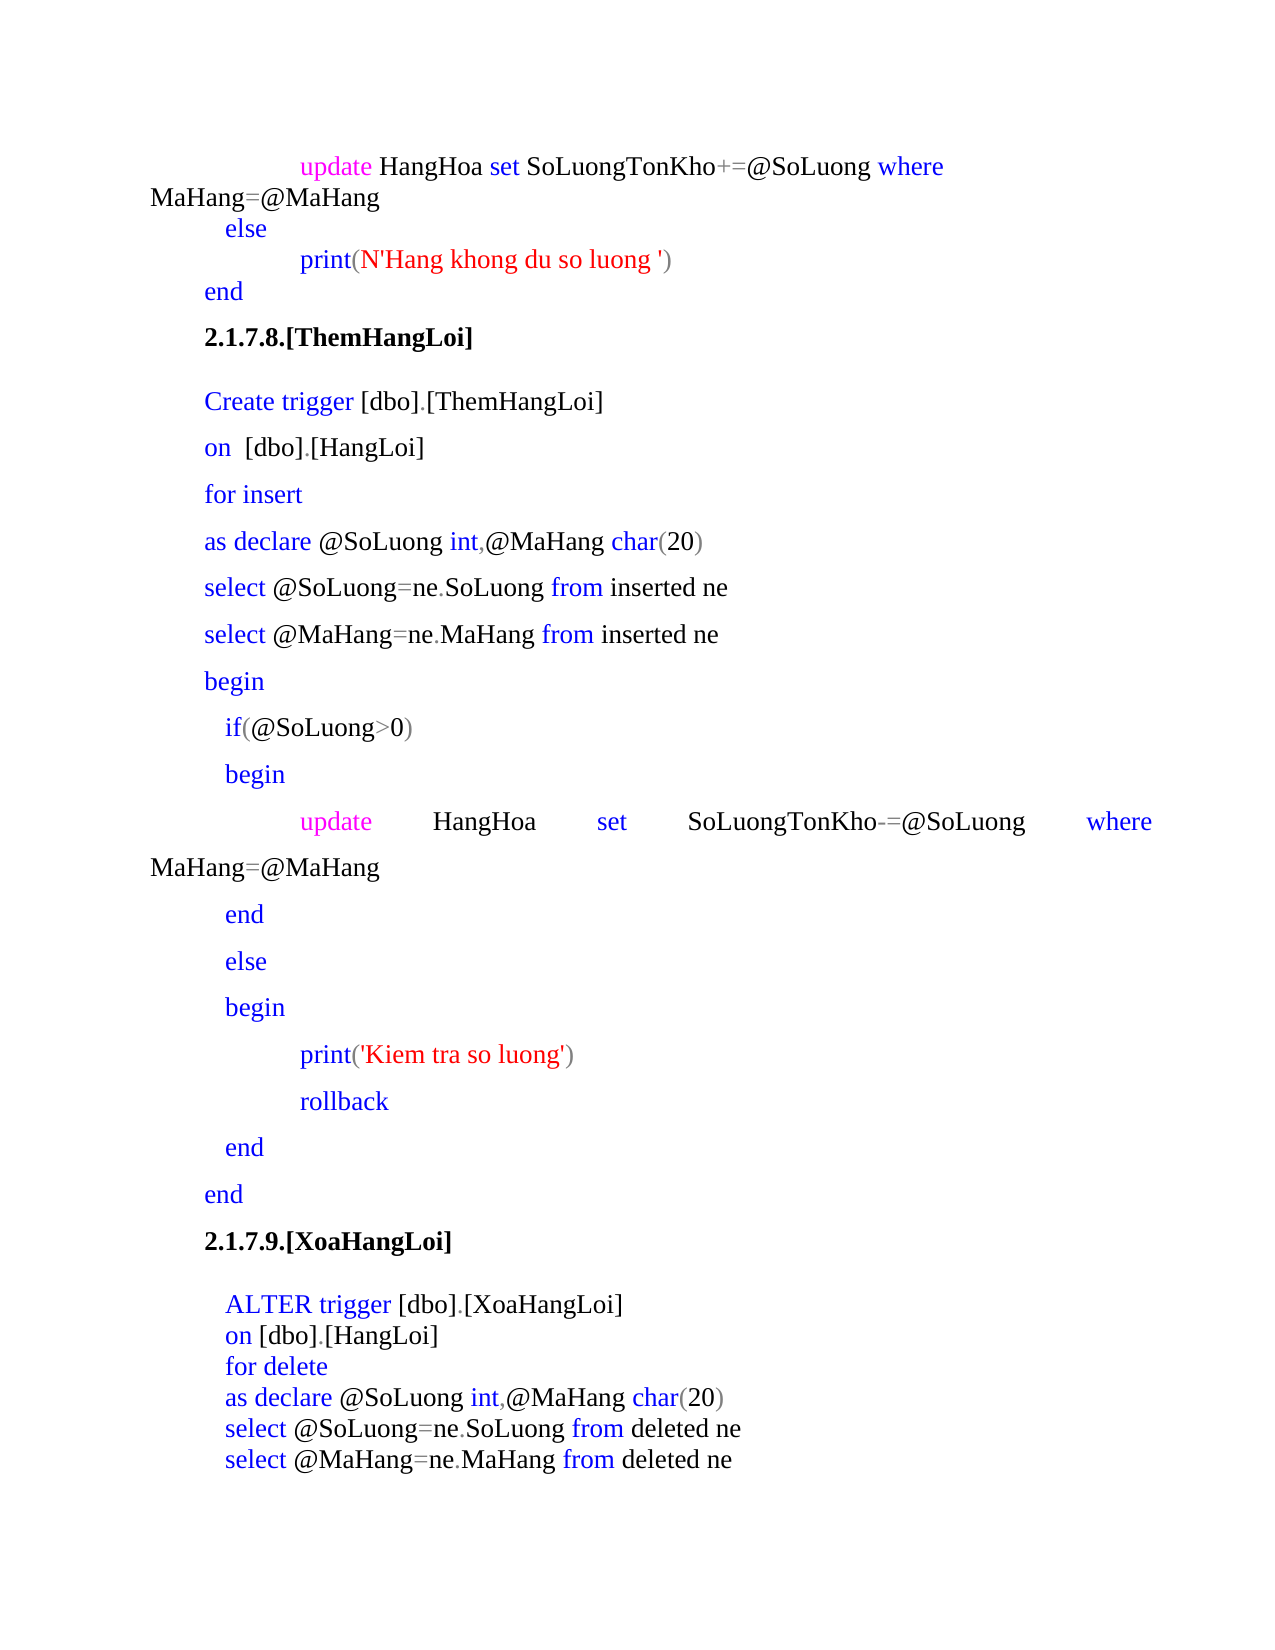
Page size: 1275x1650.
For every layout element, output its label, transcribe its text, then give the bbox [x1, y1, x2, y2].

text end [150, 1178, 1152, 1209]
text print('Kiem tra so luong') [150, 1038, 1152, 1069]
text as declare @SoLuong int,@MaHang char(20) [150, 1381, 1152, 1412]
text Create trigger [dbo].[ThemHangLoi] [150, 384, 1152, 416]
text print(N'Hang khong du so luong ') [150, 243, 1152, 274]
text for insert [150, 478, 1152, 509]
text if(@SoLuong>0) [150, 711, 1152, 742]
text select @SoLuong=ne.SoLuong from deleted ne [150, 1412, 1152, 1444]
text else [150, 944, 1152, 976]
text begin [150, 758, 1152, 789]
text update HangHoa set SoLuongTonKho-=@SoLuong where MaHang=@MaHang [150, 804, 1152, 882]
text ALTER trigger [dbo].[XoaHangLoi] [150, 1288, 1152, 1319]
text end [150, 1131, 1152, 1162]
text rollback [150, 1084, 1152, 1116]
text update HangHoa set SoLuongTonKho+=@SoLuong where MaHang=@MaHang [150, 150, 1152, 212]
text begin [150, 664, 1152, 696]
text 2.1.7.9.[XoaHangLoi] [150, 1224, 1152, 1256]
text for delete [150, 1350, 1152, 1381]
text end [150, 898, 1152, 929]
text as declare @SoLuong int,@MaHang char(20) [150, 524, 1152, 556]
text select @SoLuong=ne.SoLuong from inserted ne [150, 571, 1152, 602]
text on [dbo].[HangLoi] [150, 1319, 1152, 1350]
text end [150, 274, 1152, 306]
text begin [150, 991, 1152, 1022]
text 2.1.7.8.[ThemHangLoi] [150, 321, 1152, 352]
text select @MaHang=ne.MaHang from inserted ne [150, 618, 1152, 649]
text select @MaHang=ne.MaHang from deleted ne [150, 1444, 1152, 1475]
text else [150, 212, 1152, 243]
text on [dbo].[HangLoi] [150, 431, 1152, 462]
